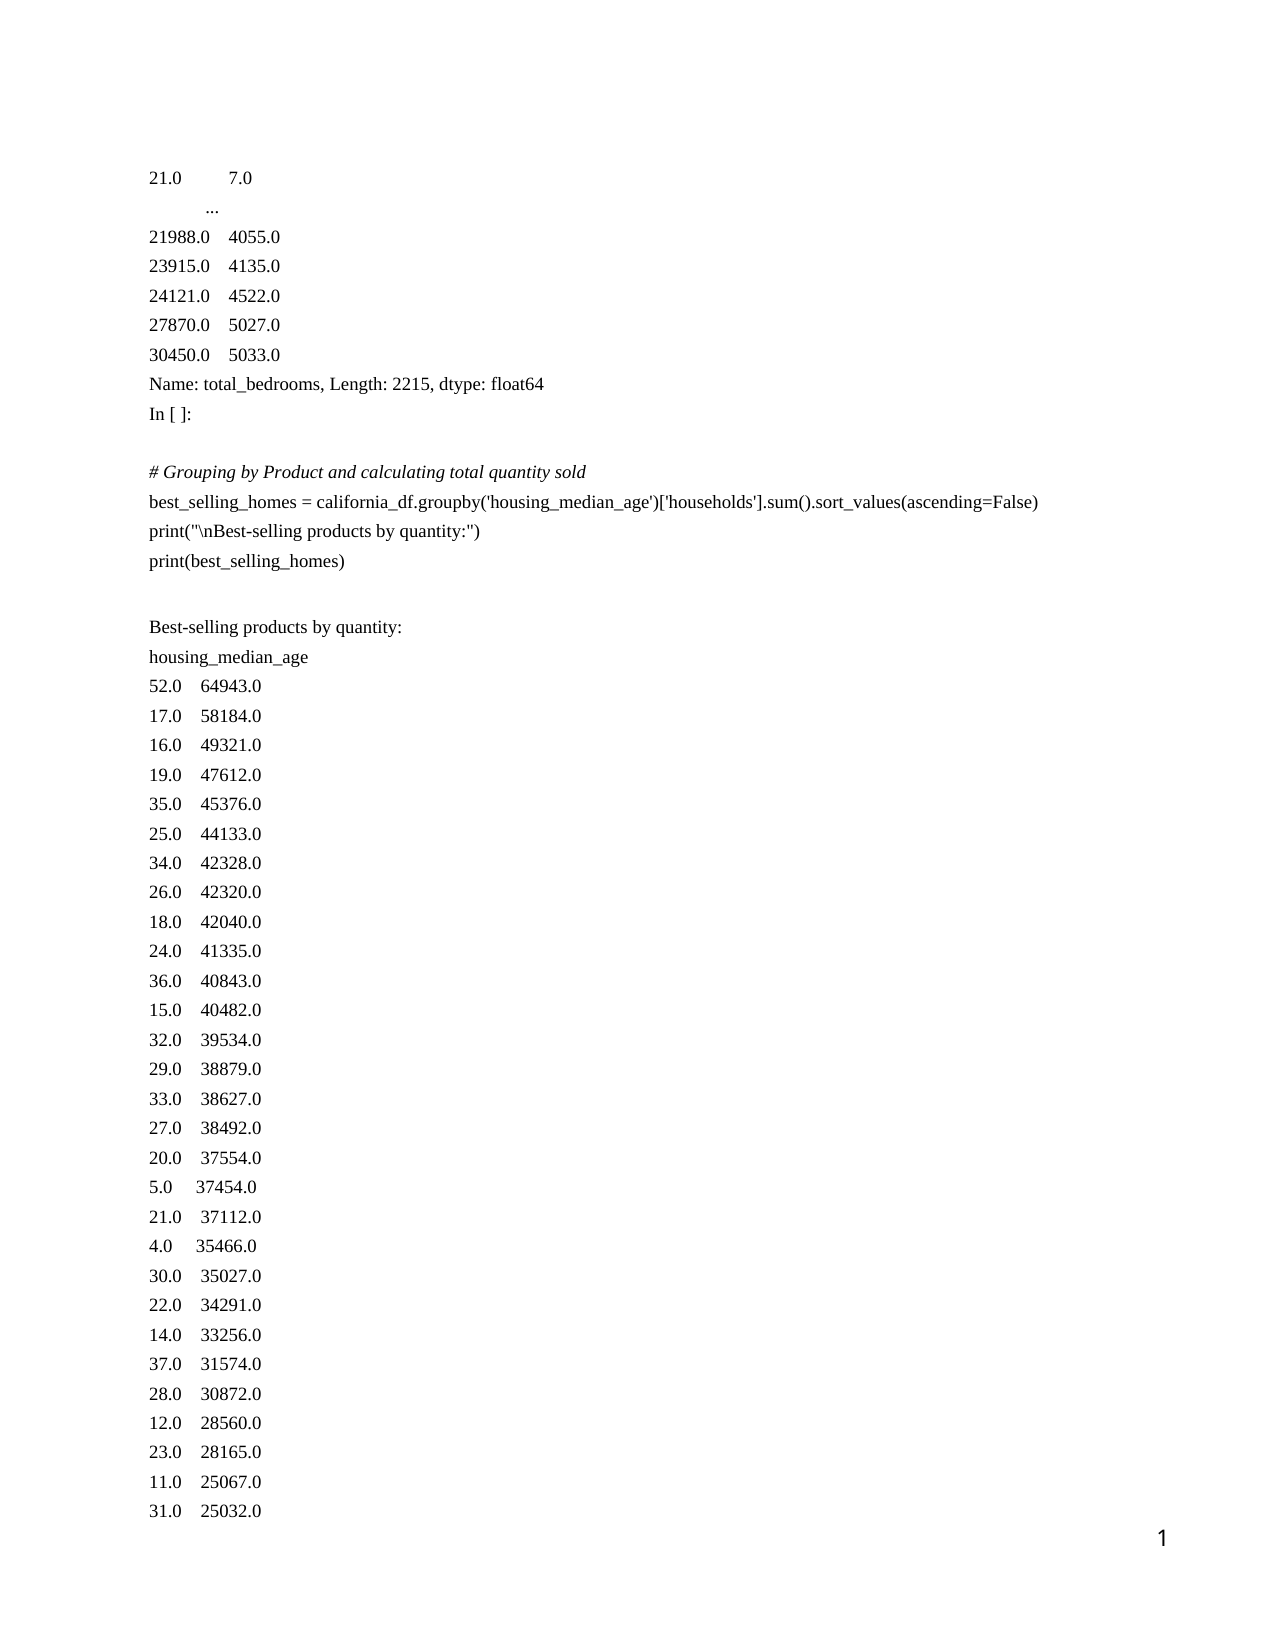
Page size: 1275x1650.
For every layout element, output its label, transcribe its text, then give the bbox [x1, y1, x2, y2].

text 32.0 39534.0 [149, 1029, 1162, 1050]
text 35.0 45376.0 [149, 793, 1162, 814]
text 25.0 44133.0 [149, 822, 1162, 844]
text 52.0 64943.0 [149, 675, 1162, 697]
text 27.0 38492.0 [149, 1117, 1162, 1139]
text 11.0 25067.0 [149, 1471, 1162, 1492]
text 26.0 42320.0 [149, 881, 1162, 903]
text 28.0 30872.0 [149, 1382, 1162, 1404]
text 17.0 58184.0 [149, 704, 1162, 726]
text 5.0 37454.0 [149, 1176, 1162, 1198]
text 12.0 28560.0 [149, 1412, 1162, 1433]
text 14.0 33256.0 [149, 1323, 1162, 1345]
text 21.0 7.0 [149, 167, 1162, 188]
text 30450.0 5033.0 [149, 343, 1162, 365]
text 29.0 38879.0 [149, 1058, 1162, 1080]
text 20.0 37554.0 [149, 1147, 1162, 1168]
text 15.0 40482.0 [149, 999, 1162, 1021]
text 37.0 31574.0 [149, 1353, 1162, 1374]
text 24.0 41335.0 [149, 940, 1162, 962]
text Best-selling products by quantity: [149, 616, 1162, 638]
text 19.0 47612.0 [149, 763, 1162, 785]
text 27870.0 5027.0 [149, 314, 1162, 336]
text 24121.0 4522.0 [149, 284, 1162, 306]
text print(best_selling_homes) [149, 550, 1162, 571]
text 30.0 35027.0 [149, 1264, 1162, 1286]
text 36.0 40843.0 [149, 970, 1162, 991]
text 4.0 35466.0 [149, 1235, 1162, 1257]
text # Grouping by Product and calculating total quantity sold [149, 461, 1162, 483]
text print("\nBest-selling products by quantity:") [149, 520, 1162, 542]
text 21.0 37112.0 [149, 1206, 1162, 1227]
text Name: total_bedrooms, Length: 2215, dtype: float64 [149, 373, 1162, 394]
text 21988.0 4055.0 [149, 226, 1162, 247]
text In [ ]: [149, 402, 1162, 424]
text 31.0 25032.0 [149, 1500, 1162, 1522]
text best_selling_homes = california_df.groupby('housing_median_age')['households'].sum().sort_values(ascending=False) [149, 491, 1162, 512]
text ... [149, 196, 1162, 218]
text 23.0 28165.0 [149, 1441, 1162, 1463]
text 22.0 34291.0 [149, 1294, 1162, 1316]
text 34.0 42328.0 [149, 852, 1162, 873]
text 18.0 42040.0 [149, 911, 1162, 932]
text 23915.0 4135.0 [149, 255, 1162, 277]
text 33.0 38627.0 [149, 1088, 1162, 1109]
text 16.0 49321.0 [149, 734, 1162, 756]
text housing_median_age [149, 646, 1162, 667]
